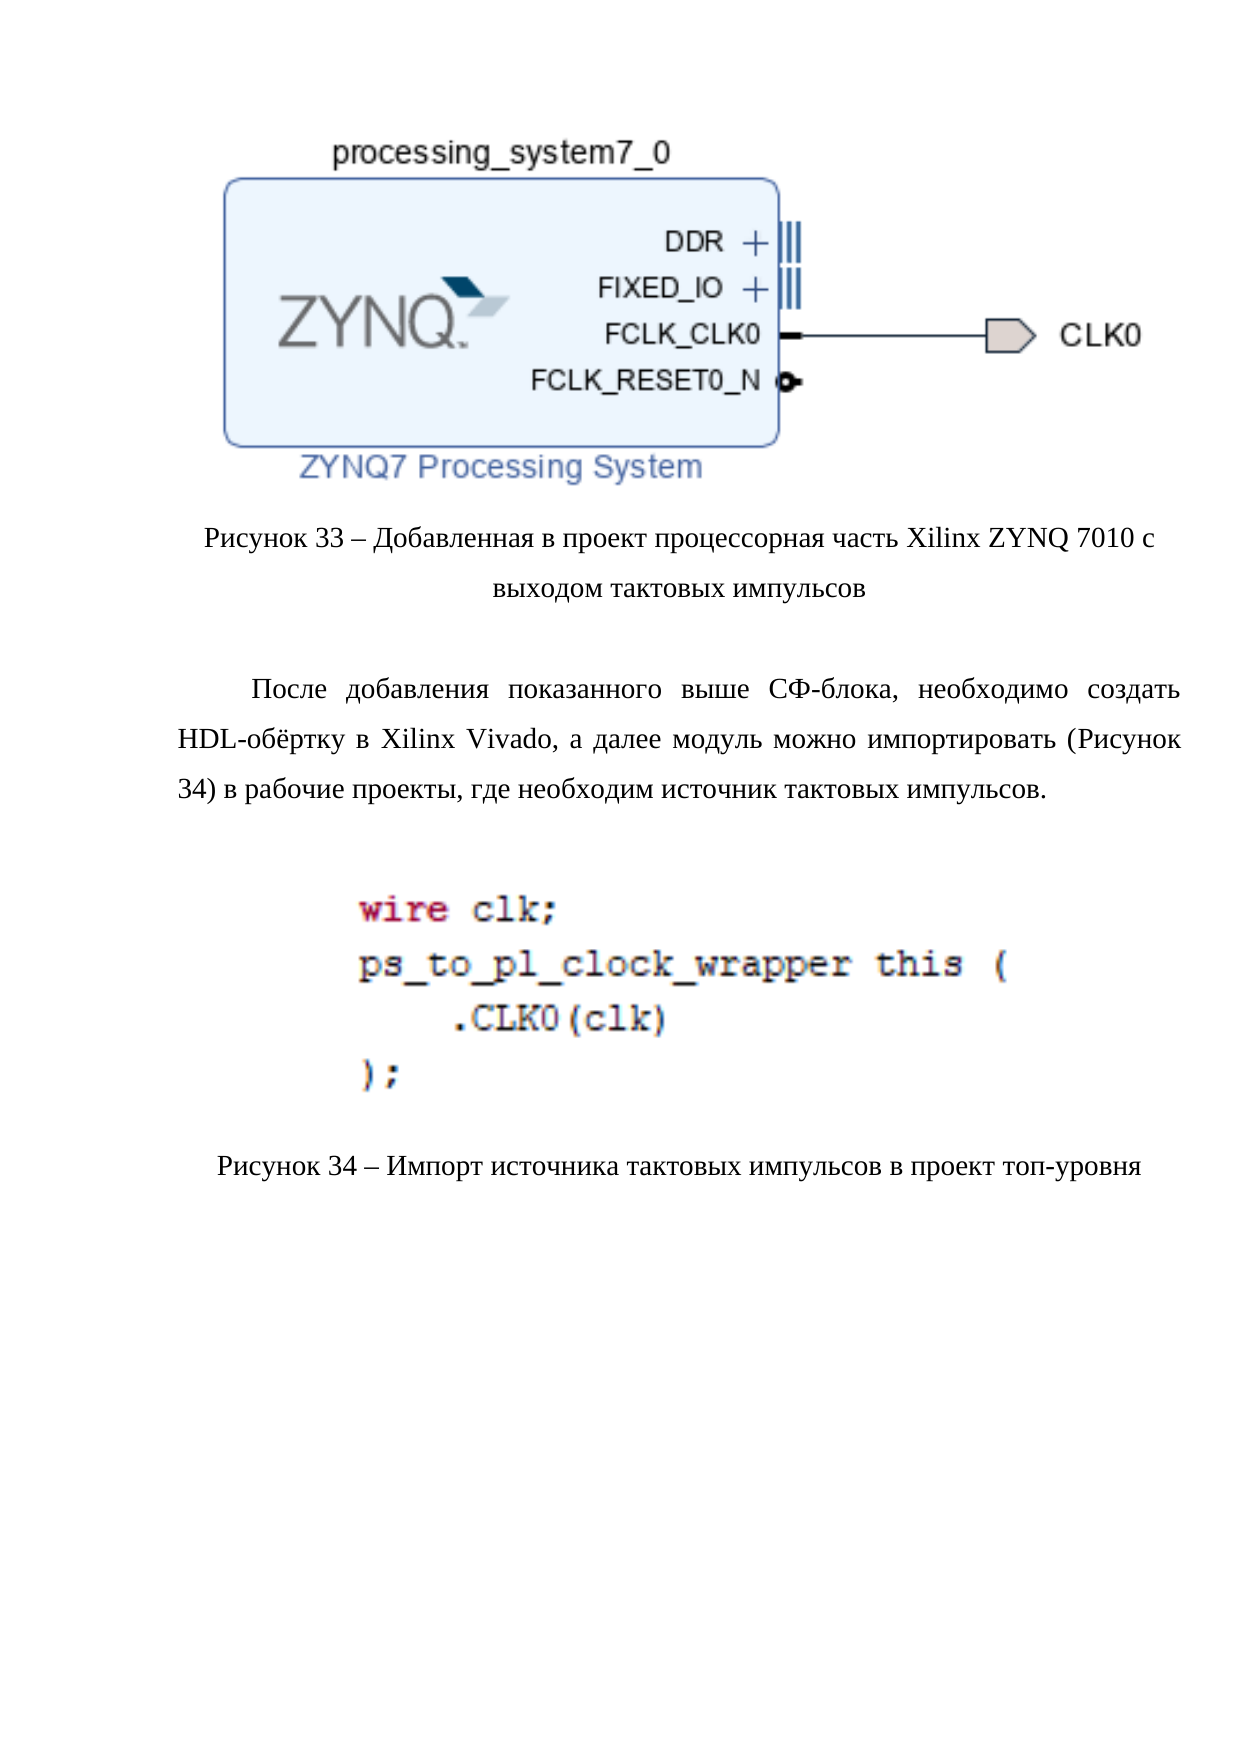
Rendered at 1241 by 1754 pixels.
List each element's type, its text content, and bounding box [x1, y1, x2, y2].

text После добавления показанного выше СФ-блока, необходимо создать HDL-обёртку в Xilinx Vivado, а далее модуль можно импортировать (Рисунок 34) в рабочие проекты, где необходим источник тактовых импульсов. [177, 671, 1181, 805]
picture [201, 118, 1157, 504]
picture [335, 871, 1023, 1131]
